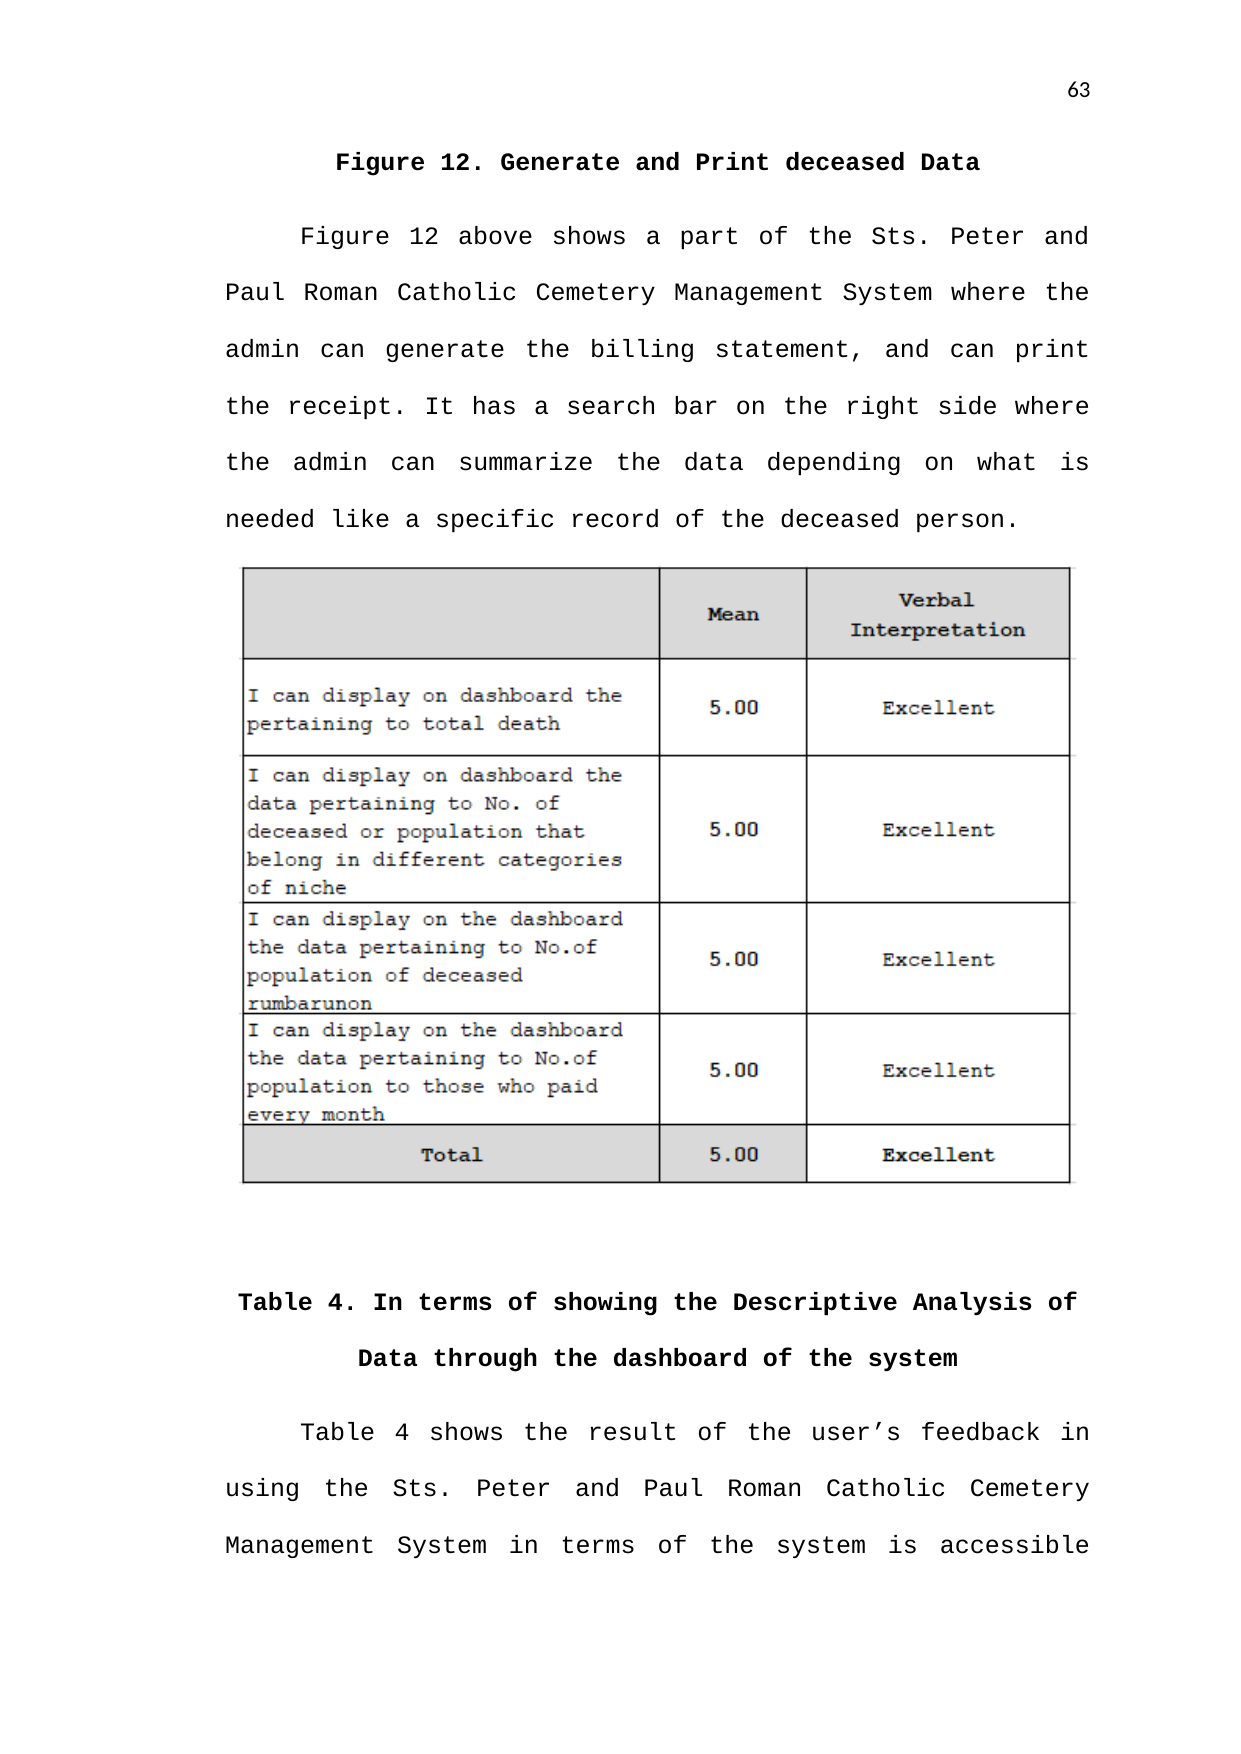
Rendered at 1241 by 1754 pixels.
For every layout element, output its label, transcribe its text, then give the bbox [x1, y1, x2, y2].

picture [238, 566, 1075, 1185]
text Figure 12. Generate and Print deceased Data [225, 150, 1090, 178]
text Table 4. In terms of showing the Descriptive Analysis of Data through the dashboard of the system [225, 1289, 1090, 1374]
text Figure 12 above shows a part of the Sts. Peter and Paul Roman Catholic Cemetery Management System where the admin can generate the billing statement, and can print the receipt. It has a search bar on the right side where the admin can summarize the data depending on what is needed like a specific record of the deceased person. [225, 223, 1090, 535]
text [225, 1419, 1090, 1561]
